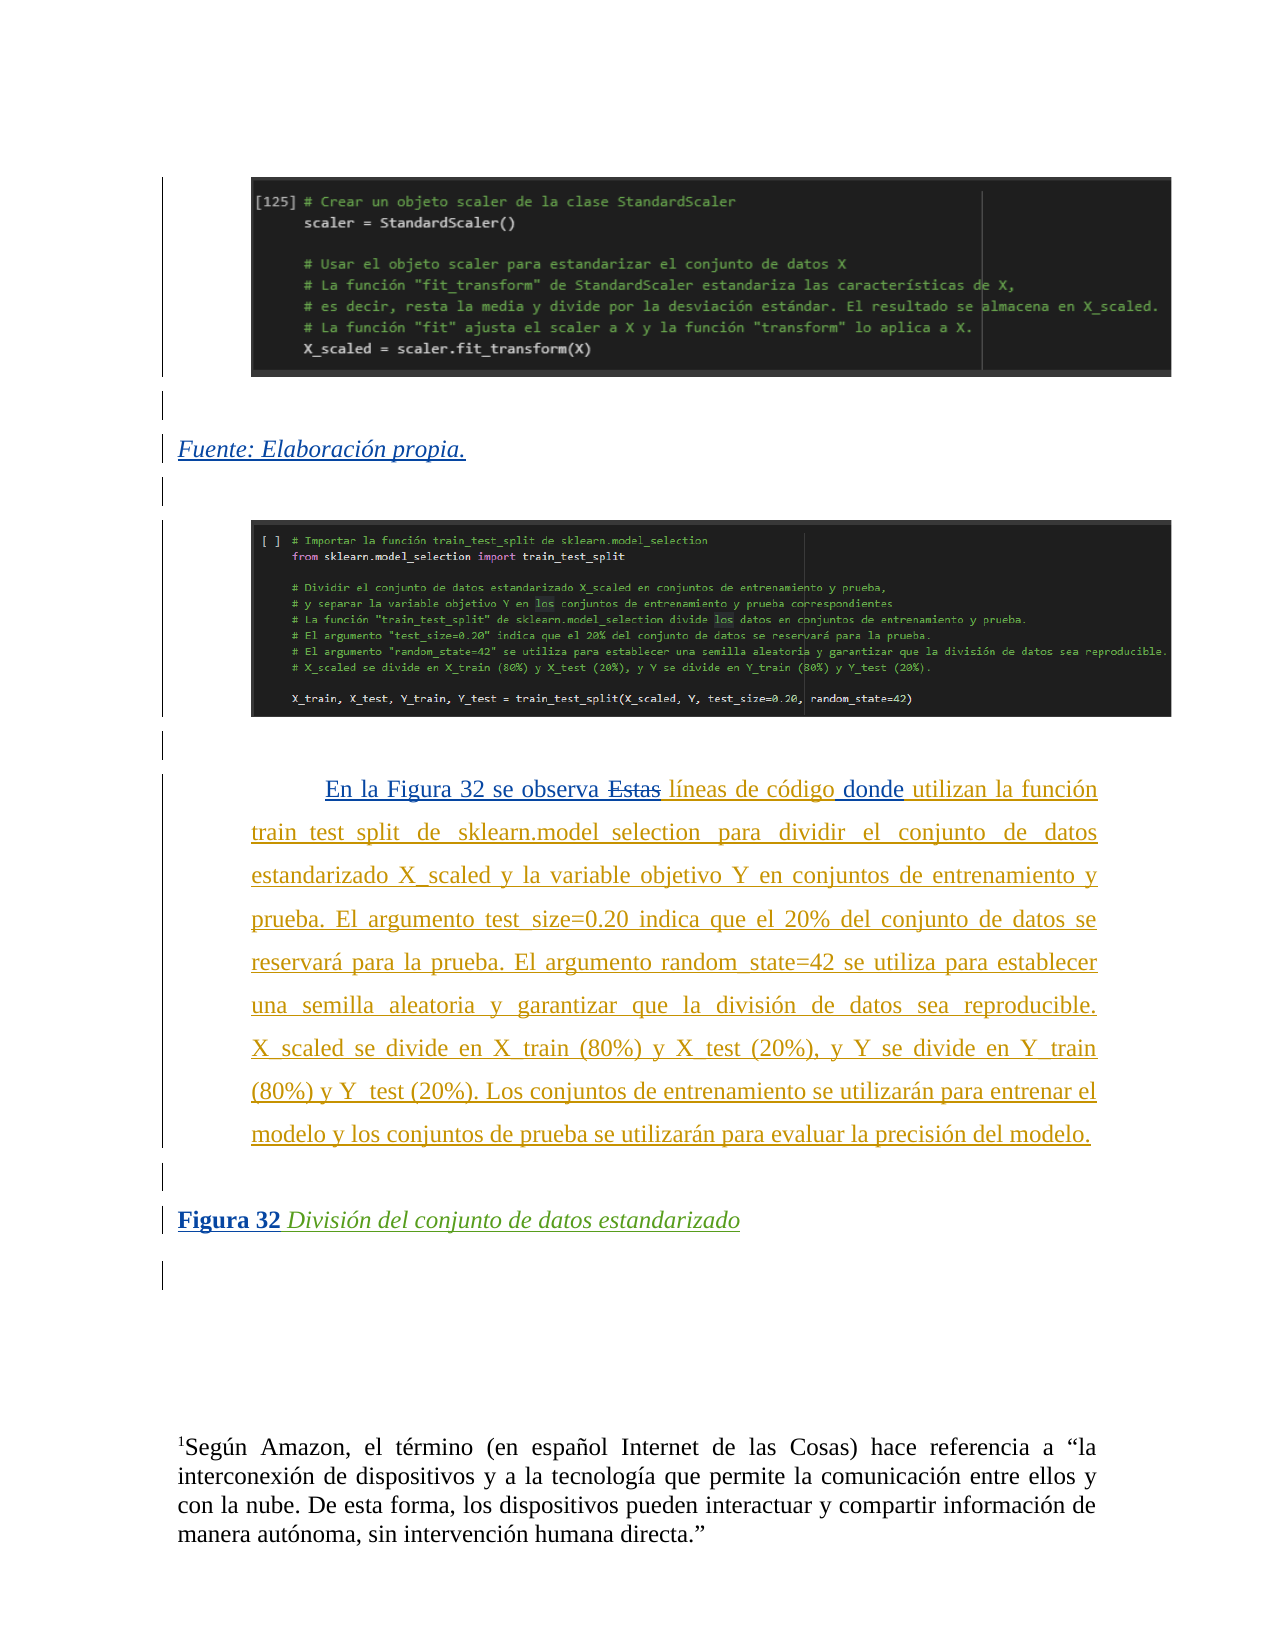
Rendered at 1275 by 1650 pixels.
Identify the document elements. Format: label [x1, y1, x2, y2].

picture [251, 520, 1172, 717]
picture [251, 177, 1172, 377]
